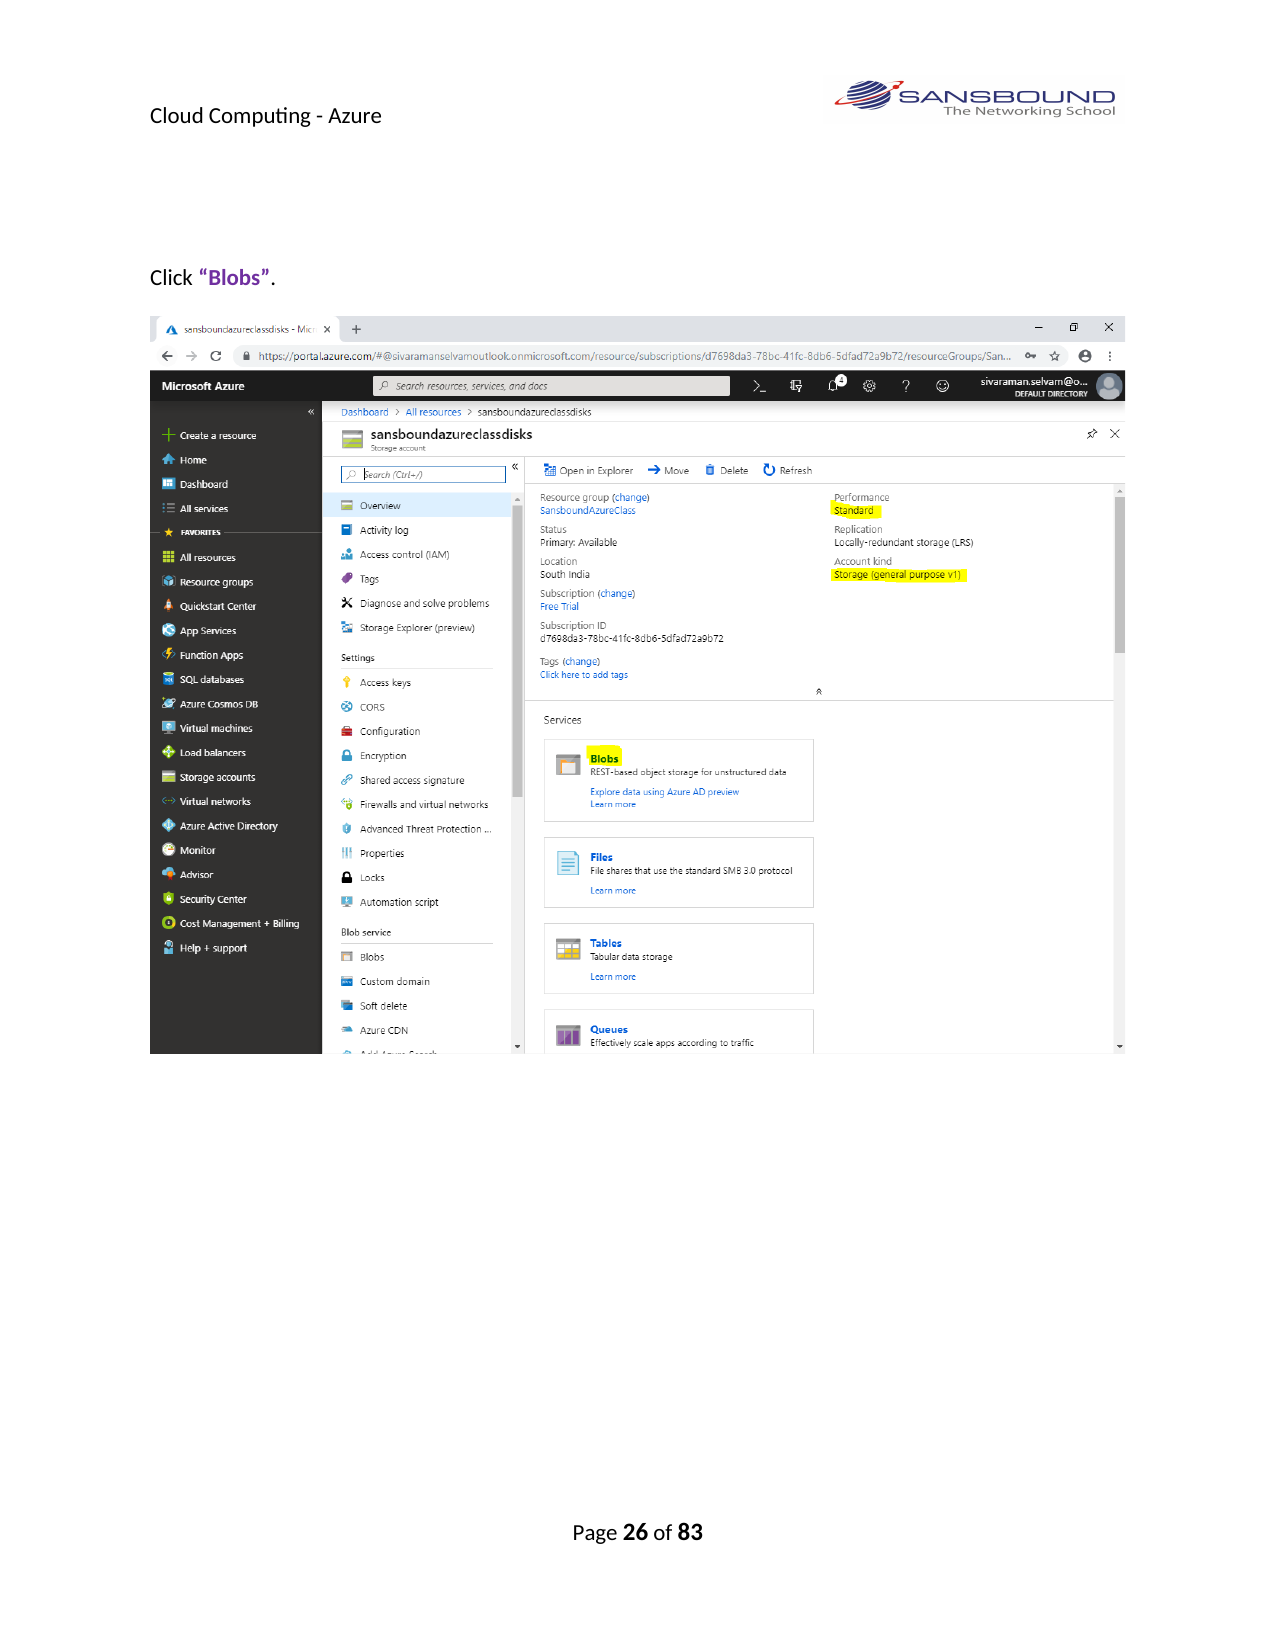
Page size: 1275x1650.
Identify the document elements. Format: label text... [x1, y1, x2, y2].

picture [823, 75, 1125, 124]
picture [150, 316, 1125, 1054]
text Click “Blobs”. [150, 263, 1125, 291]
